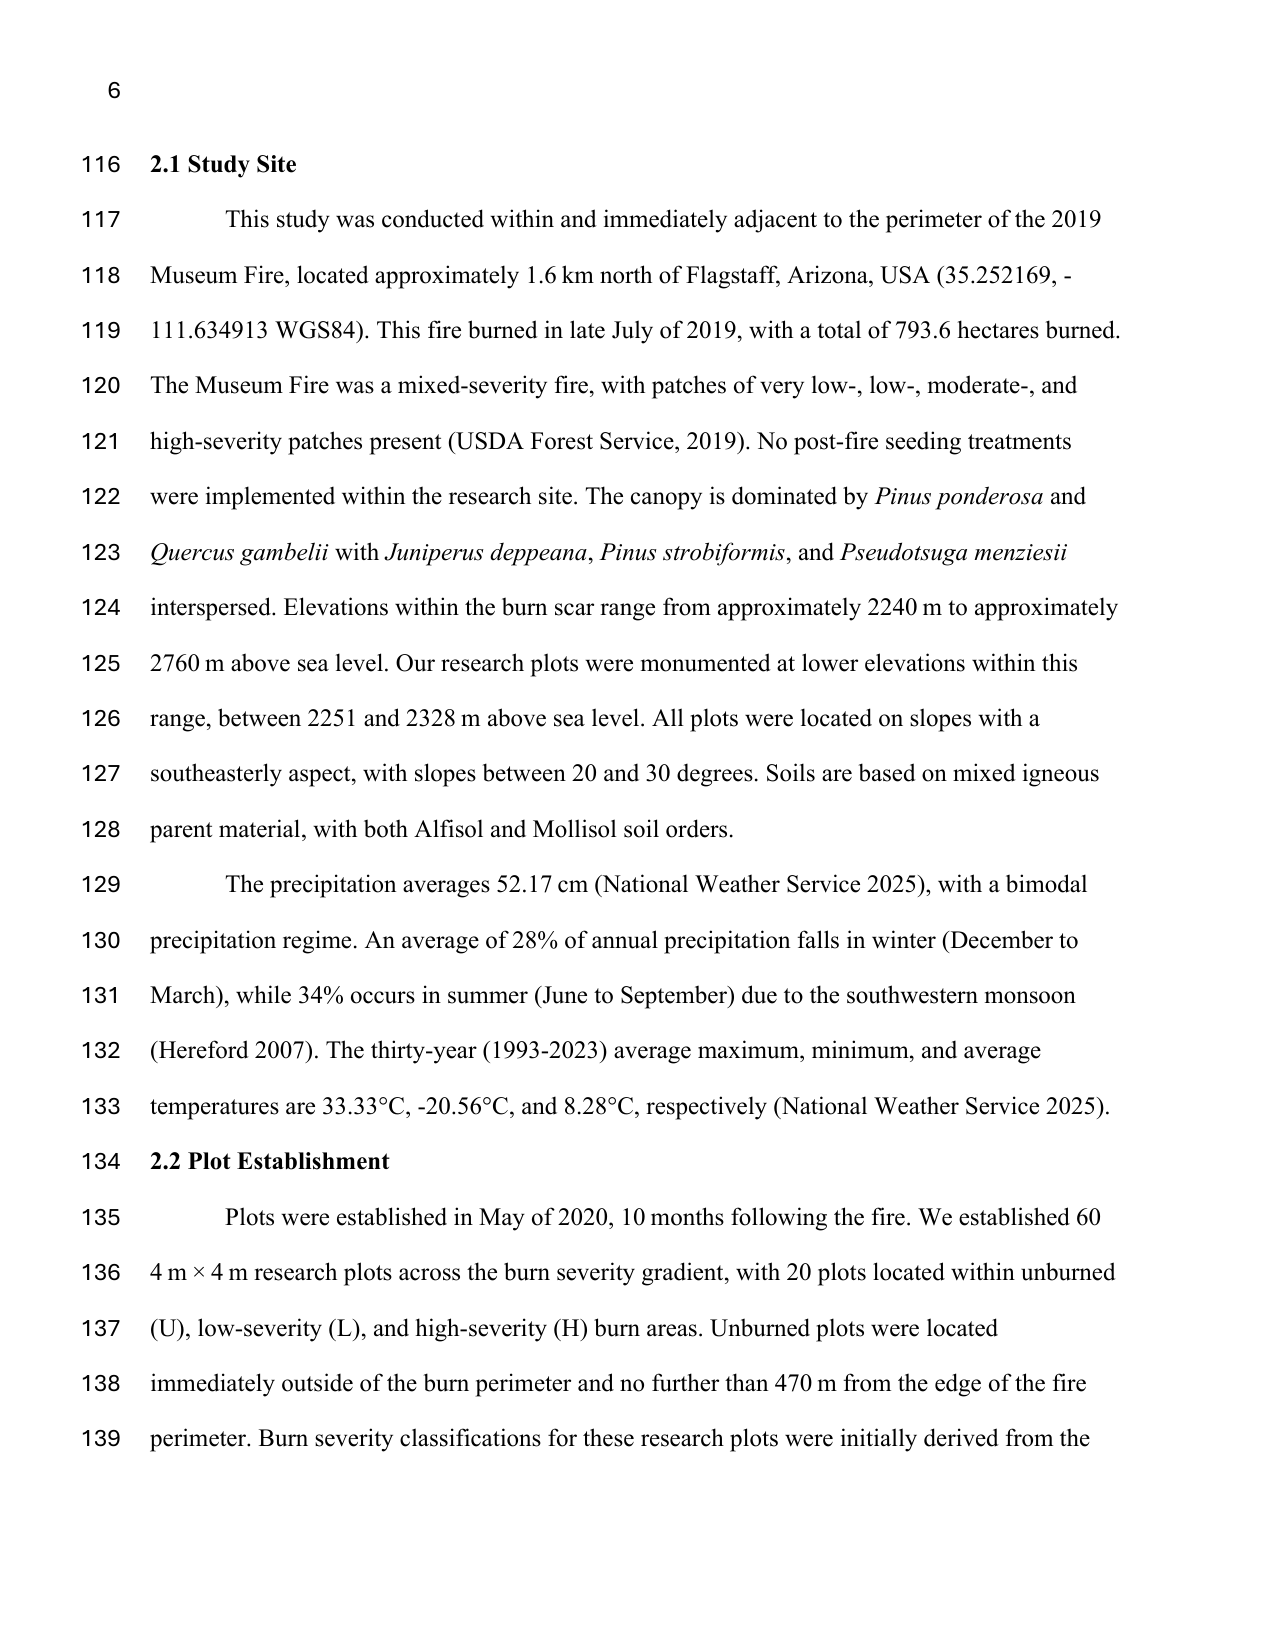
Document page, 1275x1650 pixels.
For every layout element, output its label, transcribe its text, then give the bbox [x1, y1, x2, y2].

text 2.1 Study Site [150, 150, 1125, 178]
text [150, 1203, 1125, 1452]
text This study was conducted within and immediately adjacent to the perimeter of the 2019 Museum Fire, located approximately 1.6 km north of Flagstaff, Arizona, USA (35.252169, -111.634913 WGS84). This fire burned in late July of 2019, with a total of 793.6 hectares burned. The Museum Fire was a mixed-severity fire, with patches of very low-, low-, moderate-, and high-severity patches present (USDA Forest Service, 2019). No post-fire seeding treatments were implemented within the research site. The canopy is dominated by Pinus ponderosa and Quercus gambelii with Juniperus deppeana, Pinus strobiformis, and Pseudotsuga menziesii interspersed. Elevations within the burn scar range from approximately 2240 m to approximately 2760 m above sea level. Our research plots were monumented at lower elevations within this range, between 2251 and 2328 m above sea level. All plots were located on slopes with a southeasterly aspect, with slopes between 20 and 30 degrees. Soils are based on mixed igneous parent material, with both Alfisol and Mollisol soil orders. [150, 205, 1125, 843]
text The precipitation averages 52.17 cm (National Weather Service 2025), with a bimodal precipitation regime. An average of 28% of annual precipitation falls in winter (December to March), while 34% occurs in summer (June to September) due to the southwestern monsoon (Hereford 2007). The thirty-year (1993-2023) average maximum, minimum, and average temperatures are 33.33°C, -20.56°C, and 8.28°C, respectively (National Weather Service 2025). [150, 870, 1125, 1120]
text 2.2 Plot Establishment [150, 1147, 1125, 1175]
